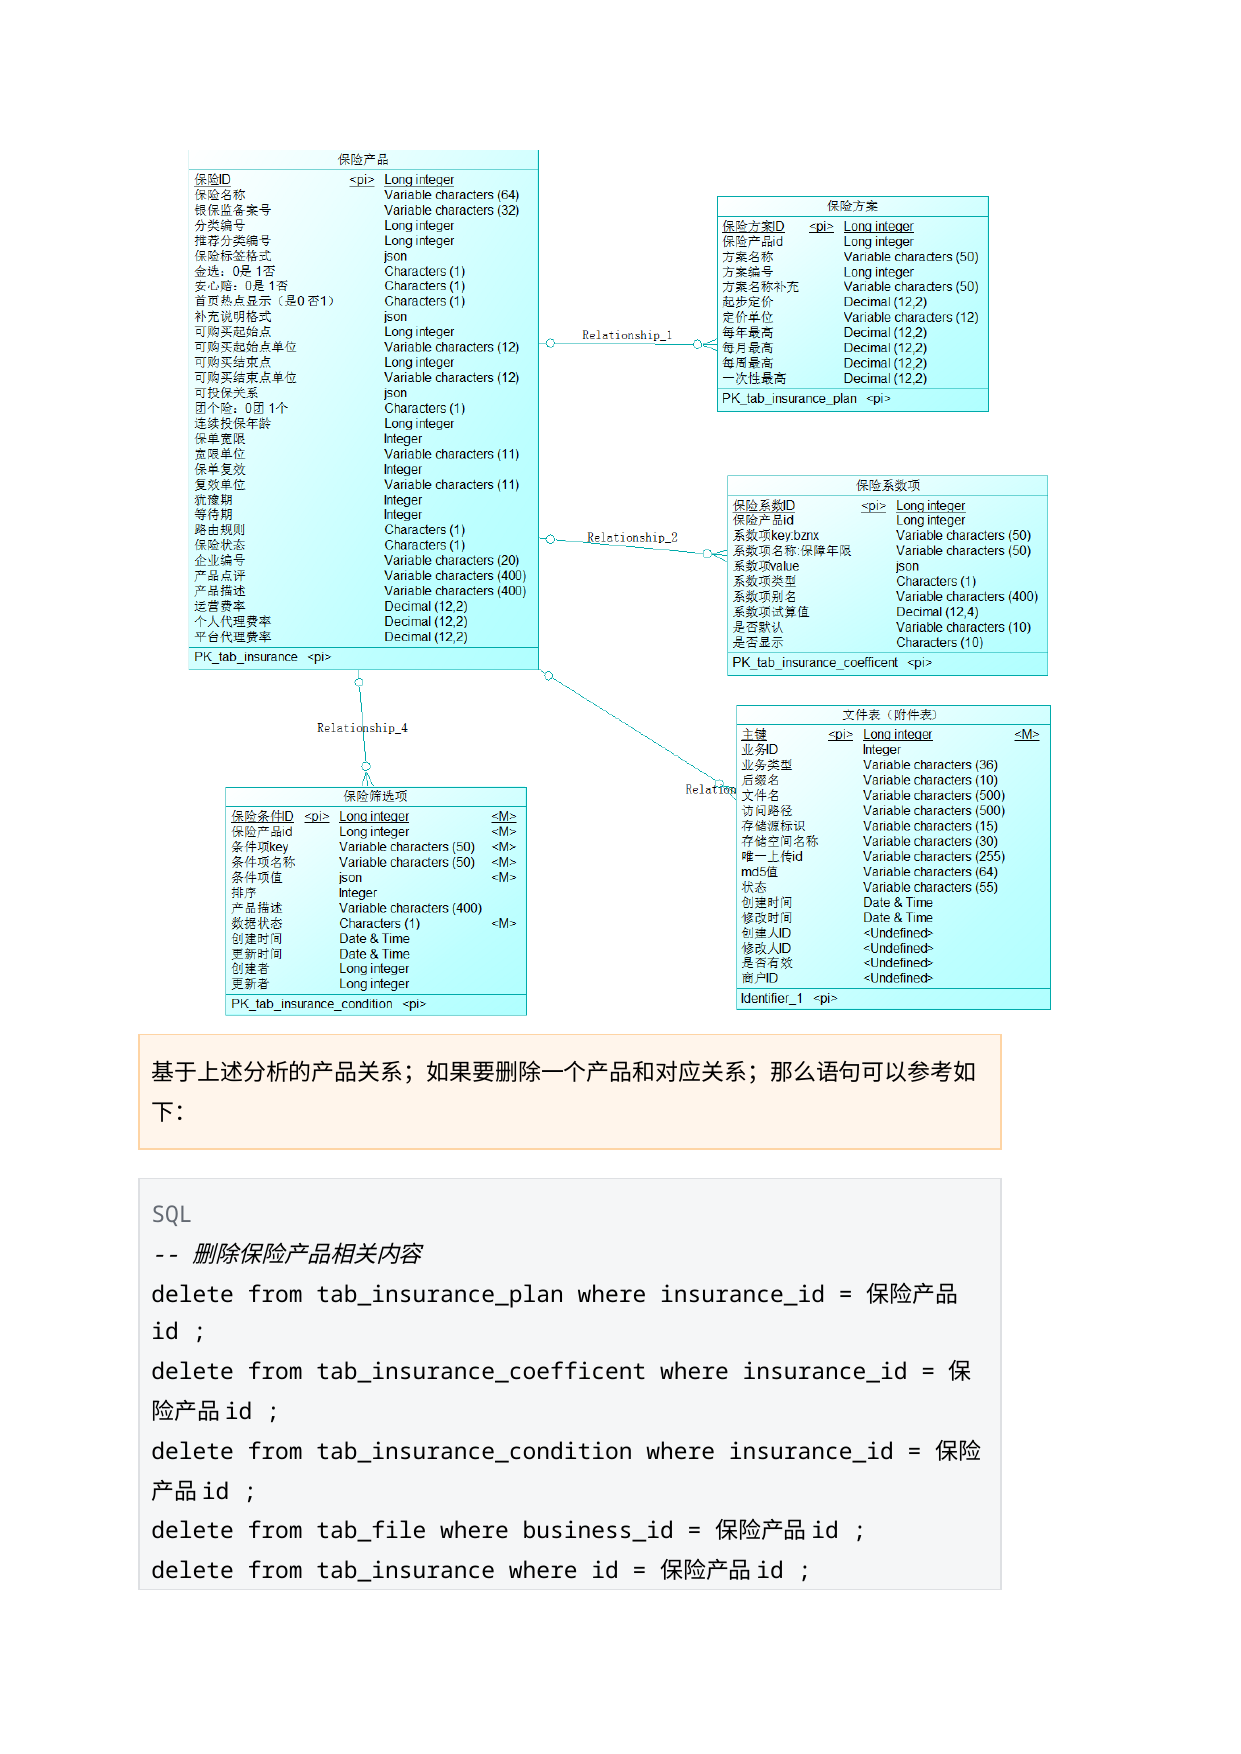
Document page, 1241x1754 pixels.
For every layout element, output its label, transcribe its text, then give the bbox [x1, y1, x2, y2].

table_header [140, 1179, 1000, 1589]
picture [188, 150, 1052, 1016]
table_header 基于上述分析的产品关系；如果要删除一个产品和对应关系；那么语句可以参考如下： [140, 1035, 1000, 1148]
